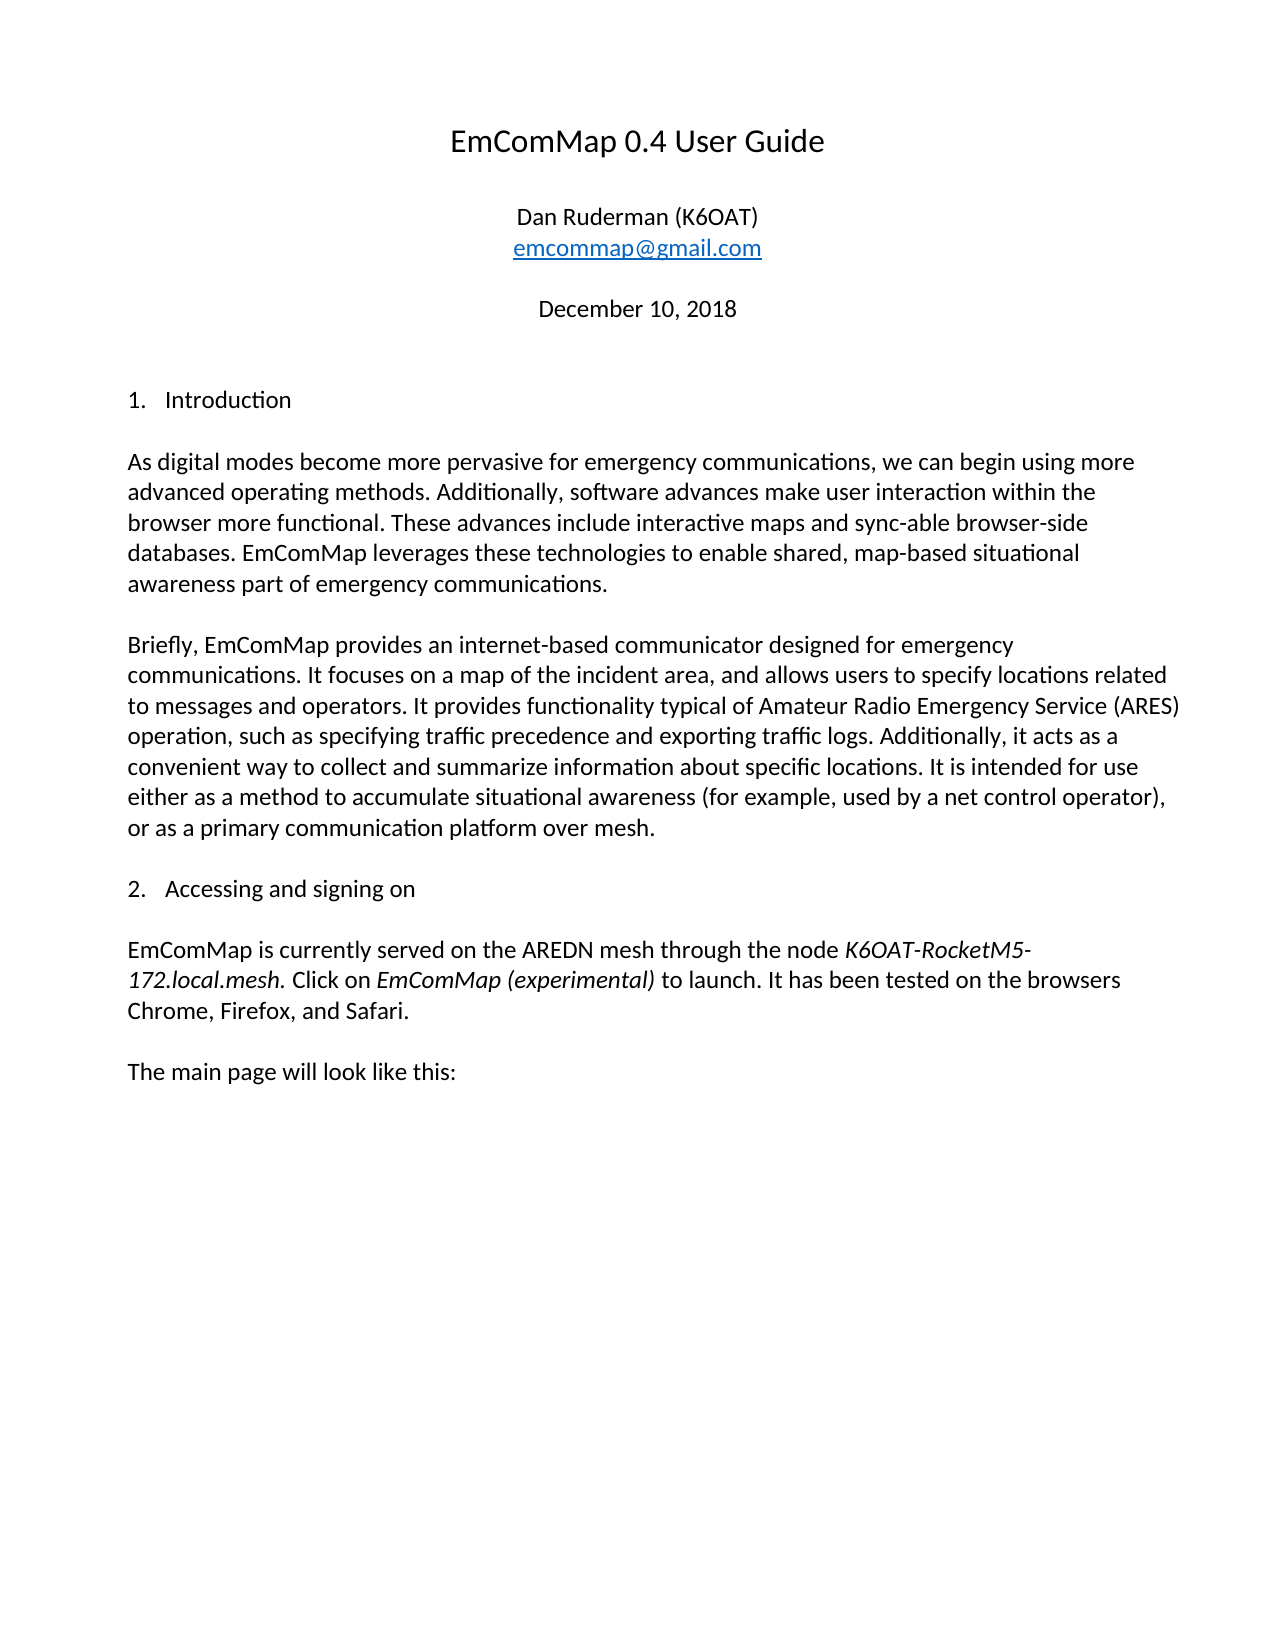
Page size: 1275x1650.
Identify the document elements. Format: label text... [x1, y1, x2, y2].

text The main page will look like this: [127, 1056, 1185, 1087]
list Accessing and signing on [127, 873, 1185, 903]
text Briefly, EmComMap provides an internet-based communicator designed for emergency communications. It focuses on a map of the incident area, and allows users to specify locations related to messages and operators. It provides functionality typical of Amateur Radio Emergency Service (ARES) operation, such as specifying traffic precedence and exporting traffic logs. Additionally, it acts as a convenient way to collect and summarize information about specific locations. It is intended for use either as a method to accumulate situational awareness (for example, used by a net control operator), or as a primary communication platform over mesh. [127, 629, 1185, 842]
text EmComMap is currently served on the AREDN mesh through the node K6OAT-RocketM5-172.local.mesh. Click on EmComMap (experimental) to launch. It has been tested on the browsers Chrome, Firefox, and Safari. [127, 934, 1185, 1026]
text emcommap@gmail.com [90, 232, 1185, 262]
text December 10, 2018 [90, 293, 1185, 323]
text As digital modes become more pervasive for emergency communications, we can begin using more advanced operating methods. Additionally, software advances make user interaction within the browser more functional. These advances include interactive maps and sync-able browser-side databases. EmComMap leverages these technologies to enable shared, map-based situational awareness part of emergency communications. [127, 446, 1185, 598]
text EmComMap 0.4 User Guide [90, 120, 1185, 161]
list Introduction [127, 384, 1185, 415]
text Dan Ruderman (K6OAT) [90, 201, 1185, 232]
